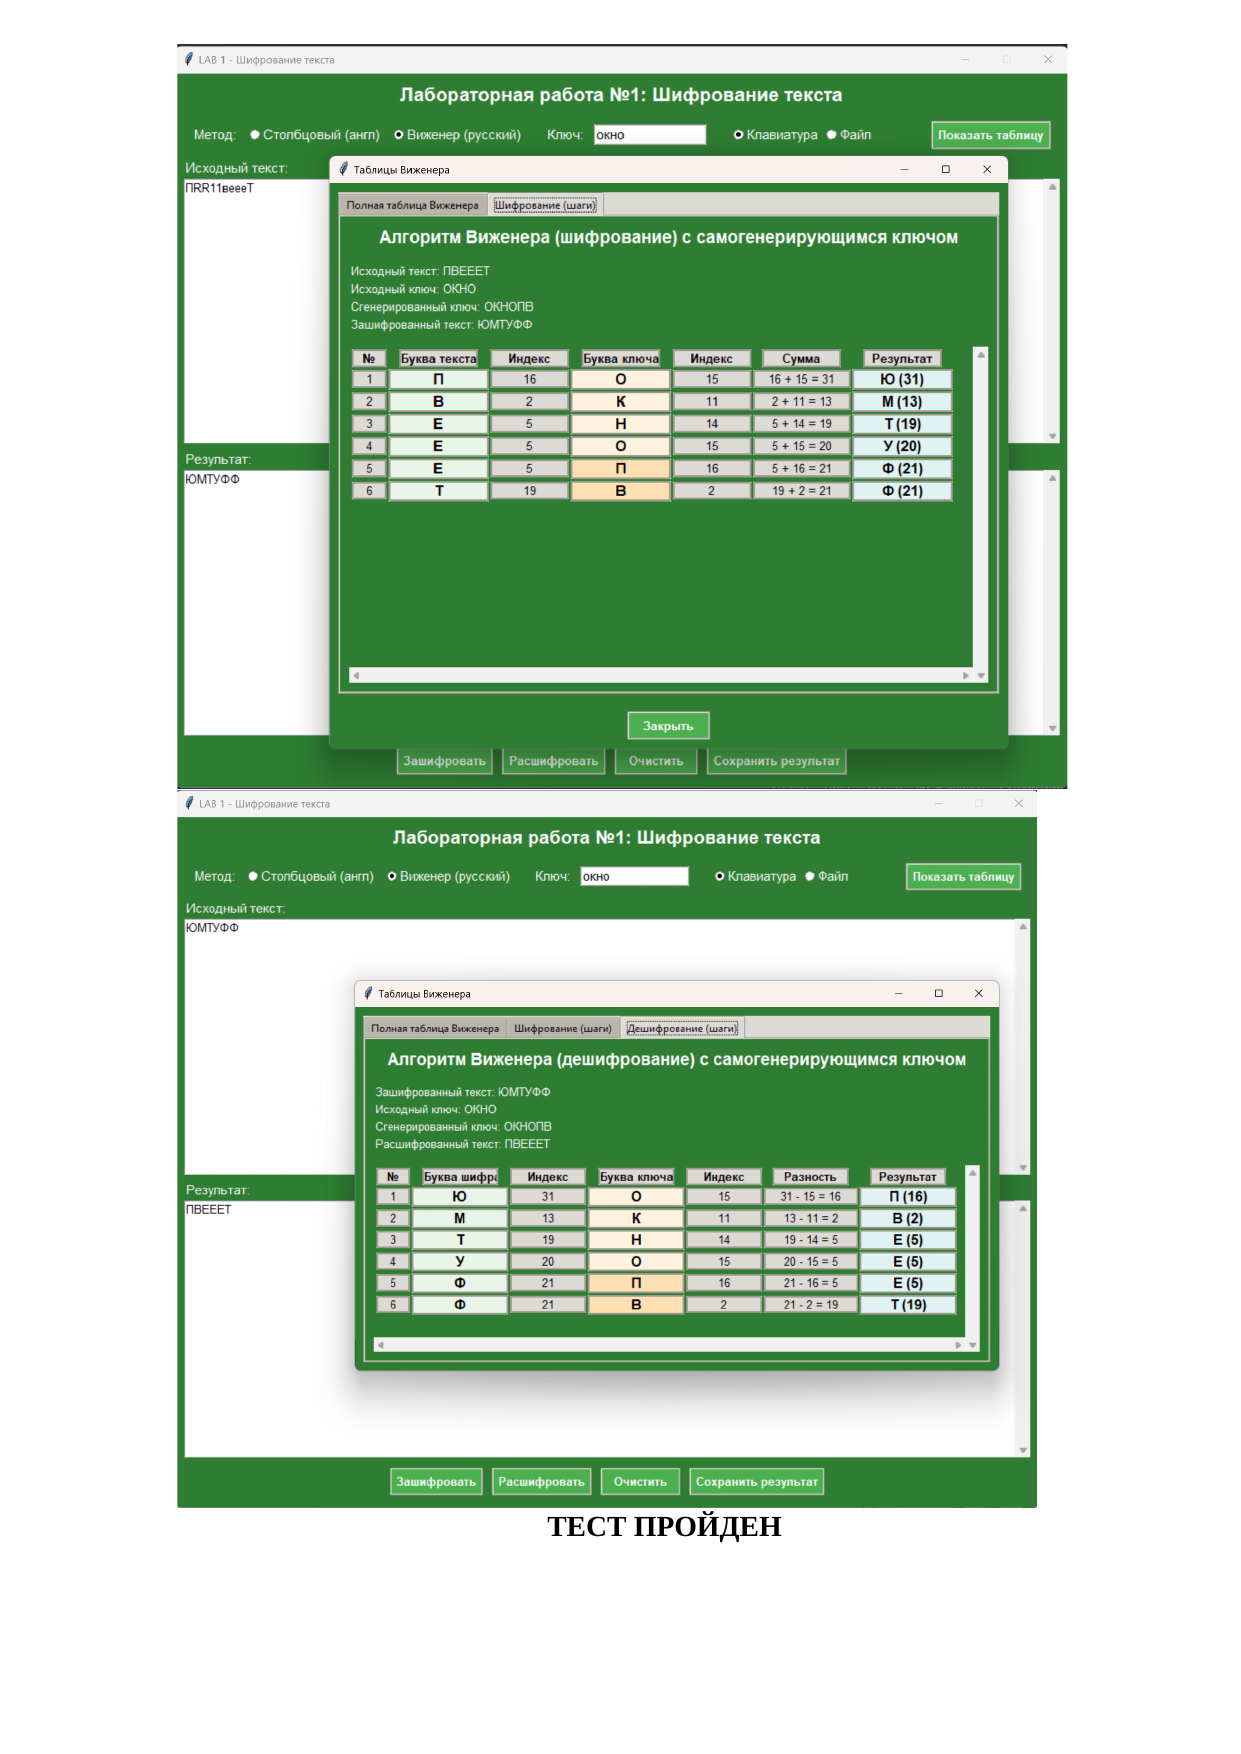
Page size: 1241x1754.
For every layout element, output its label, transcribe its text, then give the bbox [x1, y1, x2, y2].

text ТЕСТ ПРОЙДЕН [177, 1509, 1152, 1542]
picture [177, 44, 1068, 789]
picture [177, 790, 1037, 1508]
